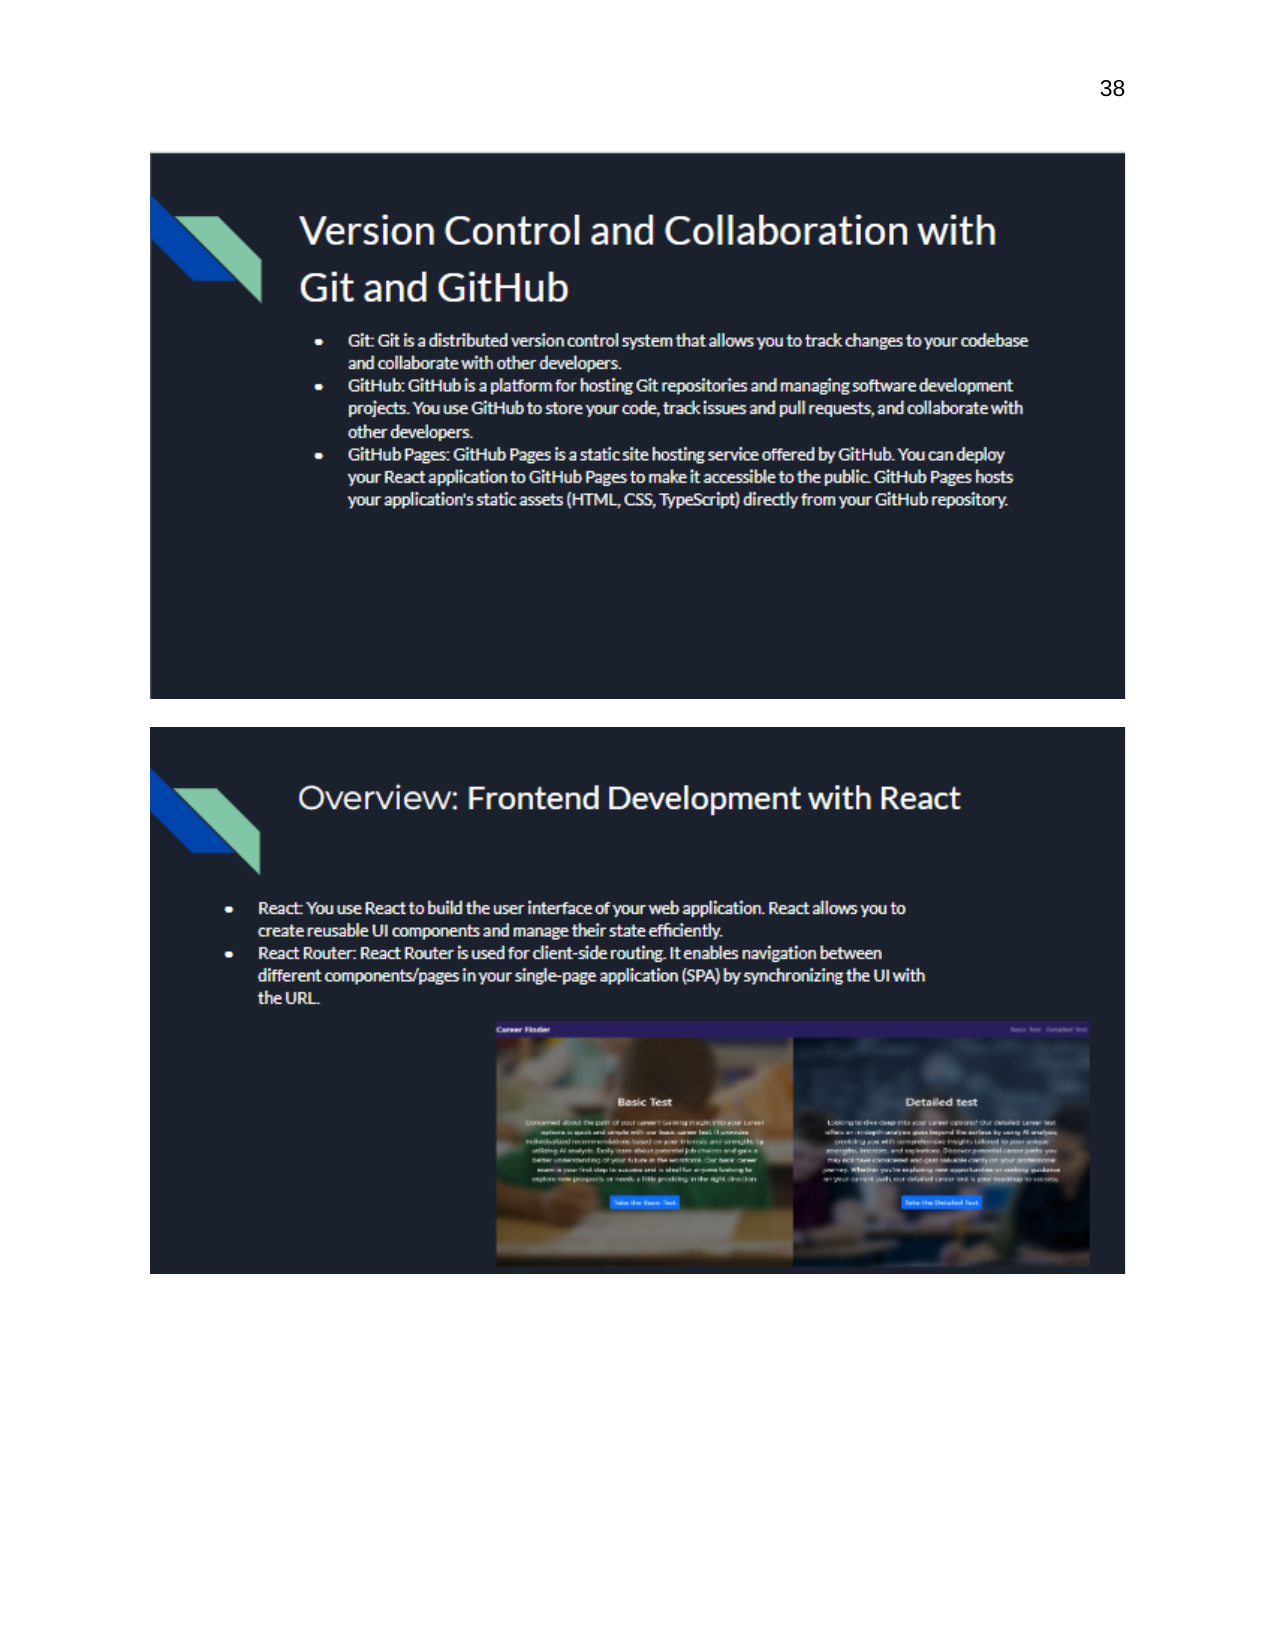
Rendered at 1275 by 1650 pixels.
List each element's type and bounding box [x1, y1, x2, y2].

picture [150, 727, 1125, 1274]
picture [150, 150, 1125, 699]
